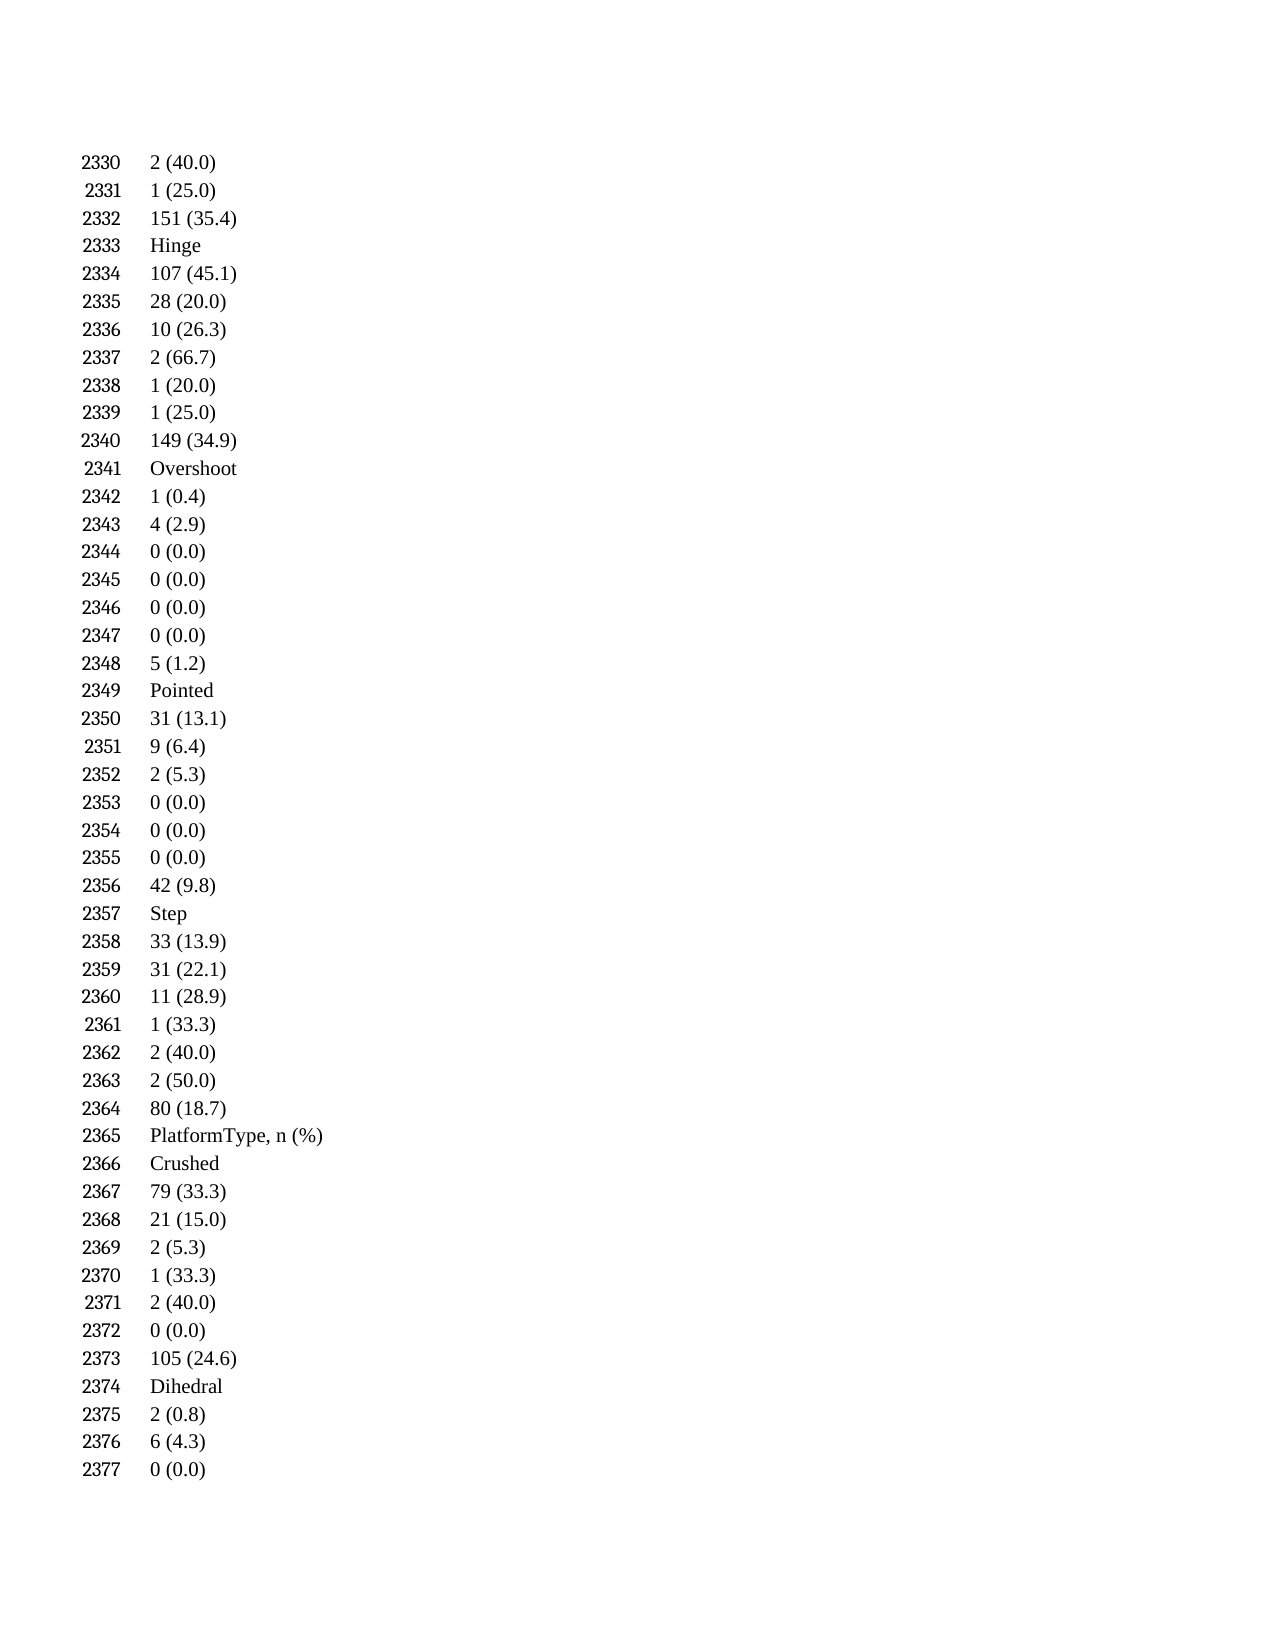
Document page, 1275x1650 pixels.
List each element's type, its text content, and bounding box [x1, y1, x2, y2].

text 80 (18.7) [150, 1096, 1125, 1120]
text 0 (0.0) [150, 567, 1125, 591]
text 2 (0.8) [150, 1402, 1125, 1426]
text 28 (20.0) [150, 289, 1125, 313]
text 2 (40.0) [150, 150, 1125, 174]
text 0 (0.0) [150, 845, 1125, 869]
text 0 (0.0) [150, 1318, 1125, 1342]
text 149 (34.9) [150, 428, 1125, 452]
text 2 (50.0) [150, 1068, 1125, 1092]
text 31 (13.1) [150, 706, 1125, 730]
text Crushed [150, 1151, 1125, 1175]
text 0 (0.0) [150, 623, 1125, 647]
text 0 (0.0) [150, 539, 1125, 563]
text Dihedral [150, 1374, 1125, 1398]
text 33 (13.9) [150, 929, 1125, 953]
text 2 (40.0) [150, 1290, 1125, 1314]
text 0 (0.0) [150, 817, 1125, 842]
text 1 (0.4) [150, 484, 1125, 508]
text 5 (1.2) [150, 651, 1125, 675]
text 0 (0.0) [150, 1457, 1125, 1481]
text 1 (33.3) [150, 1012, 1125, 1036]
text 2 (40.0) [150, 1040, 1125, 1064]
text 10 (26.3) [150, 317, 1125, 341]
text 151 (35.4) [150, 206, 1125, 230]
text 2 (5.3) [150, 762, 1125, 786]
text 79 (33.3) [150, 1179, 1125, 1203]
text 1 (33.3) [150, 1262, 1125, 1287]
text 1 (25.0) [150, 178, 1125, 202]
text 6 (4.3) [150, 1429, 1125, 1453]
text Overshoot [150, 456, 1125, 480]
text 9 (6.4) [150, 734, 1125, 758]
text 2 (5.3) [150, 1235, 1125, 1259]
text 1 (20.0) [150, 372, 1125, 397]
text 0 (0.0) [150, 595, 1125, 619]
text Pointed [150, 678, 1125, 702]
text 1 (25.0) [150, 400, 1125, 424]
text PlatformType, n (%) [150, 1123, 1125, 1147]
text Step [150, 901, 1125, 925]
text 11 (28.9) [150, 984, 1125, 1008]
text 107 (45.1) [150, 261, 1125, 285]
text 105 (24.6) [150, 1346, 1125, 1370]
text Hinge [150, 233, 1125, 257]
text 0 (0.0) [150, 790, 1125, 814]
text 4 (2.9) [150, 512, 1125, 536]
text 31 (22.1) [150, 957, 1125, 981]
text 2 (66.7) [150, 345, 1125, 369]
text 21 (15.0) [150, 1207, 1125, 1231]
text 42 (9.8) [150, 873, 1125, 897]
